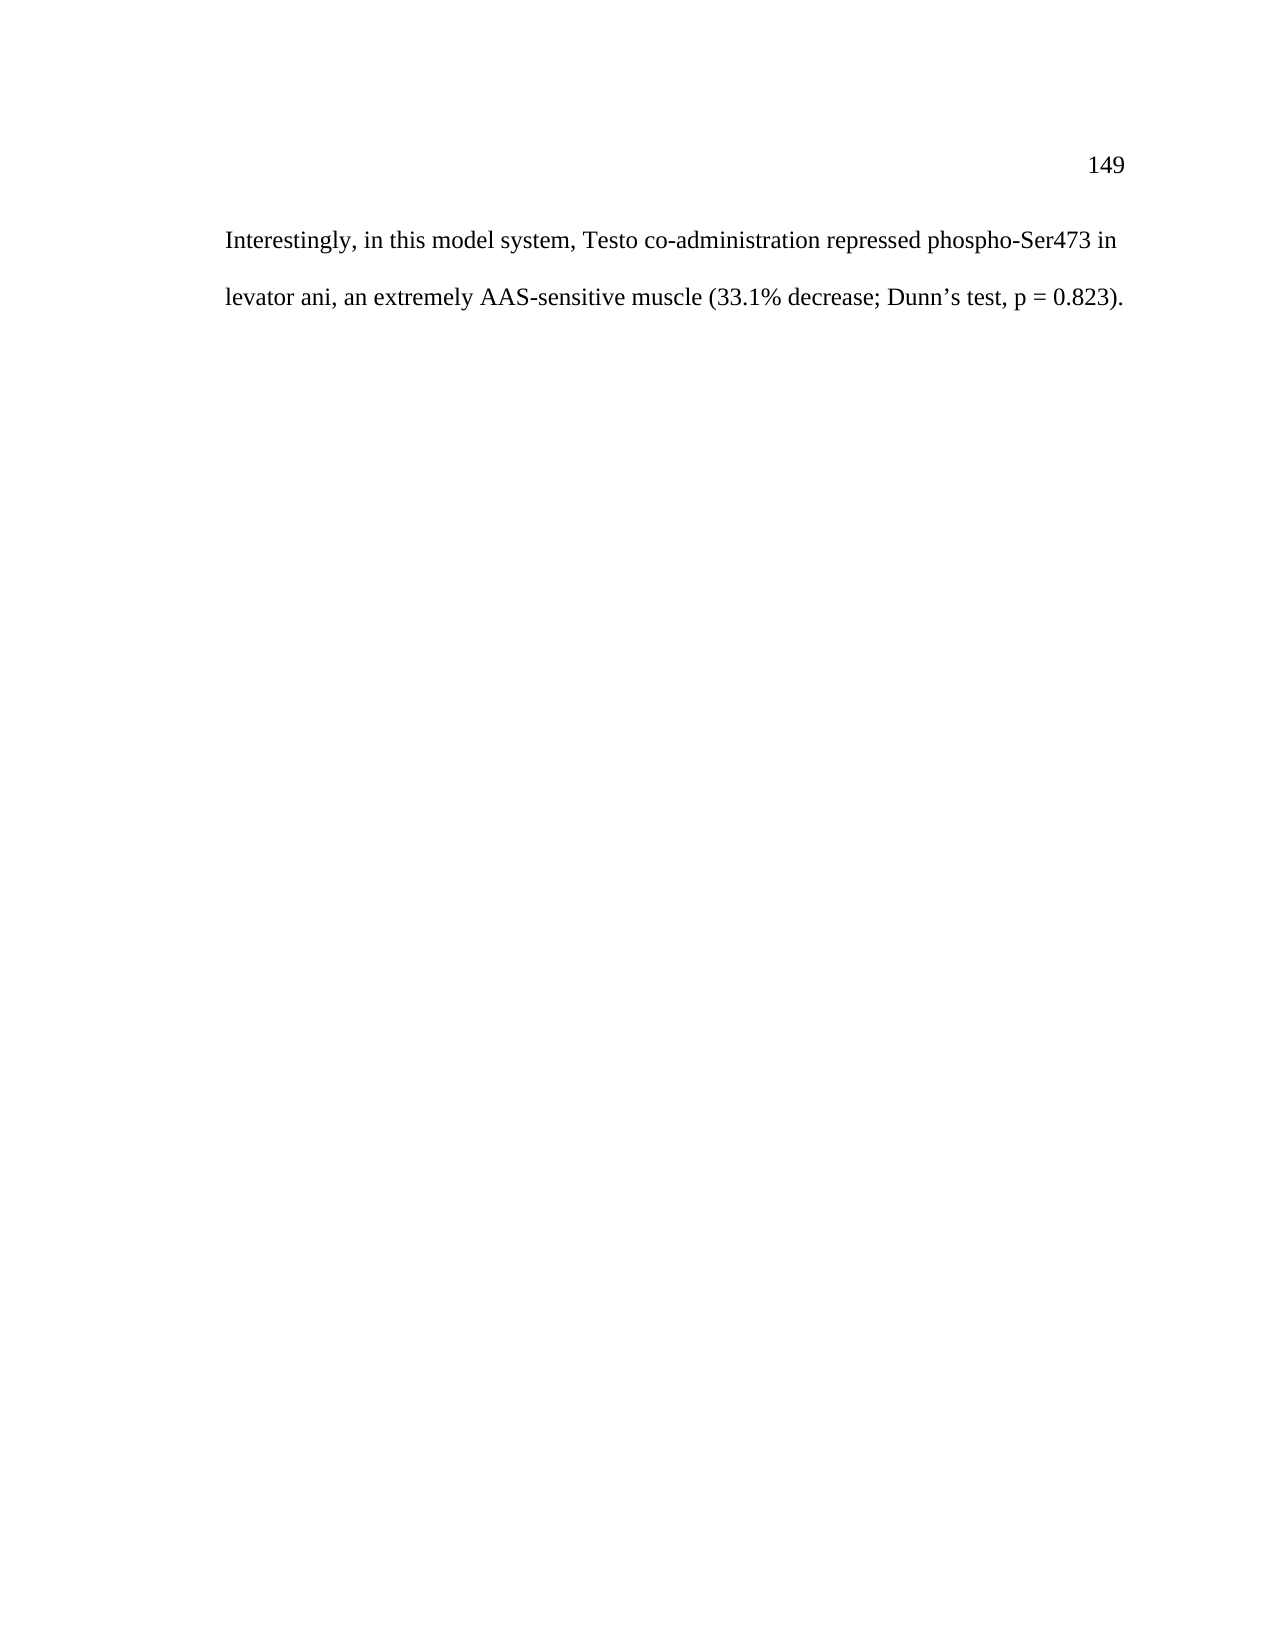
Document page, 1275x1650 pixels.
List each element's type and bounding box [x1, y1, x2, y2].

text [225, 225, 1125, 311]
